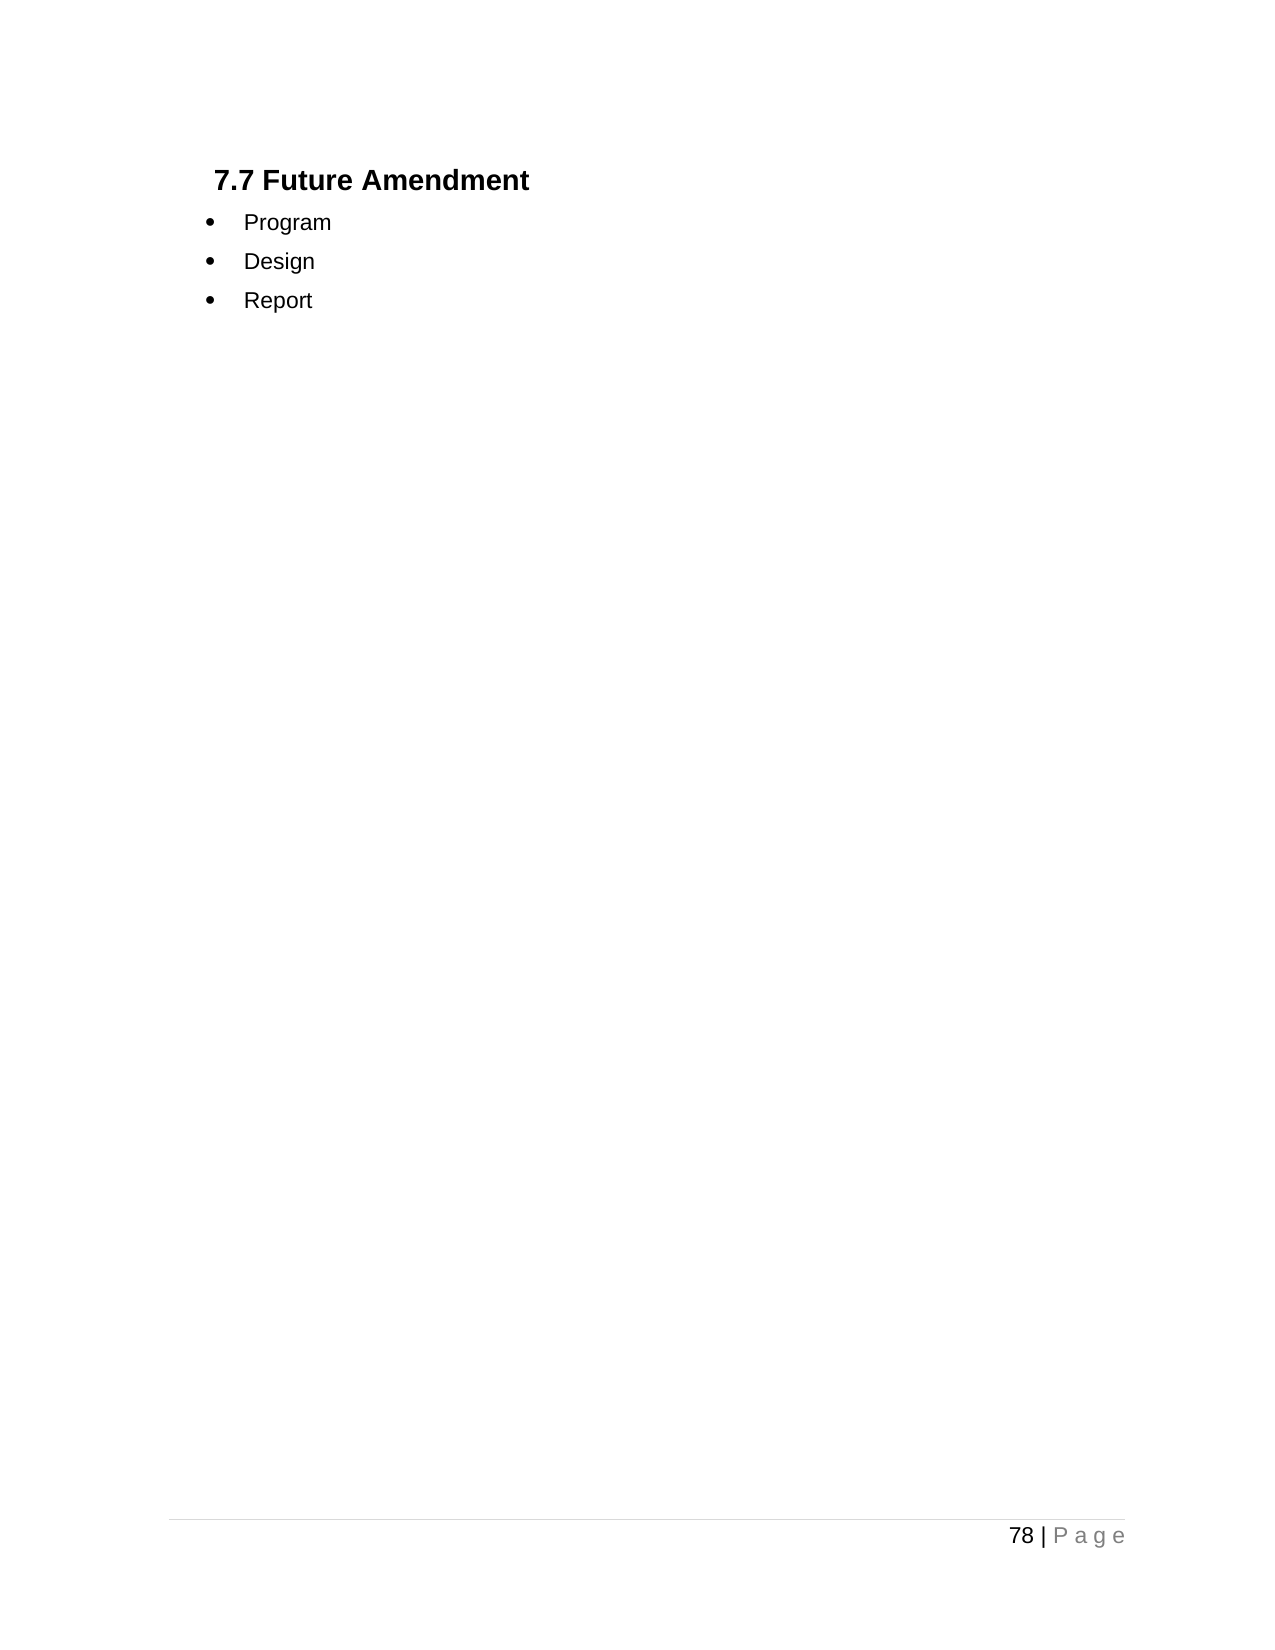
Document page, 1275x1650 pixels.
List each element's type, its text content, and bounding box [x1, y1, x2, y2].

list Design [206, 248, 1125, 274]
list Report [206, 287, 1125, 314]
subtitle 7.7 Future Amendment [214, 162, 1125, 196]
list Program [206, 208, 1125, 235]
